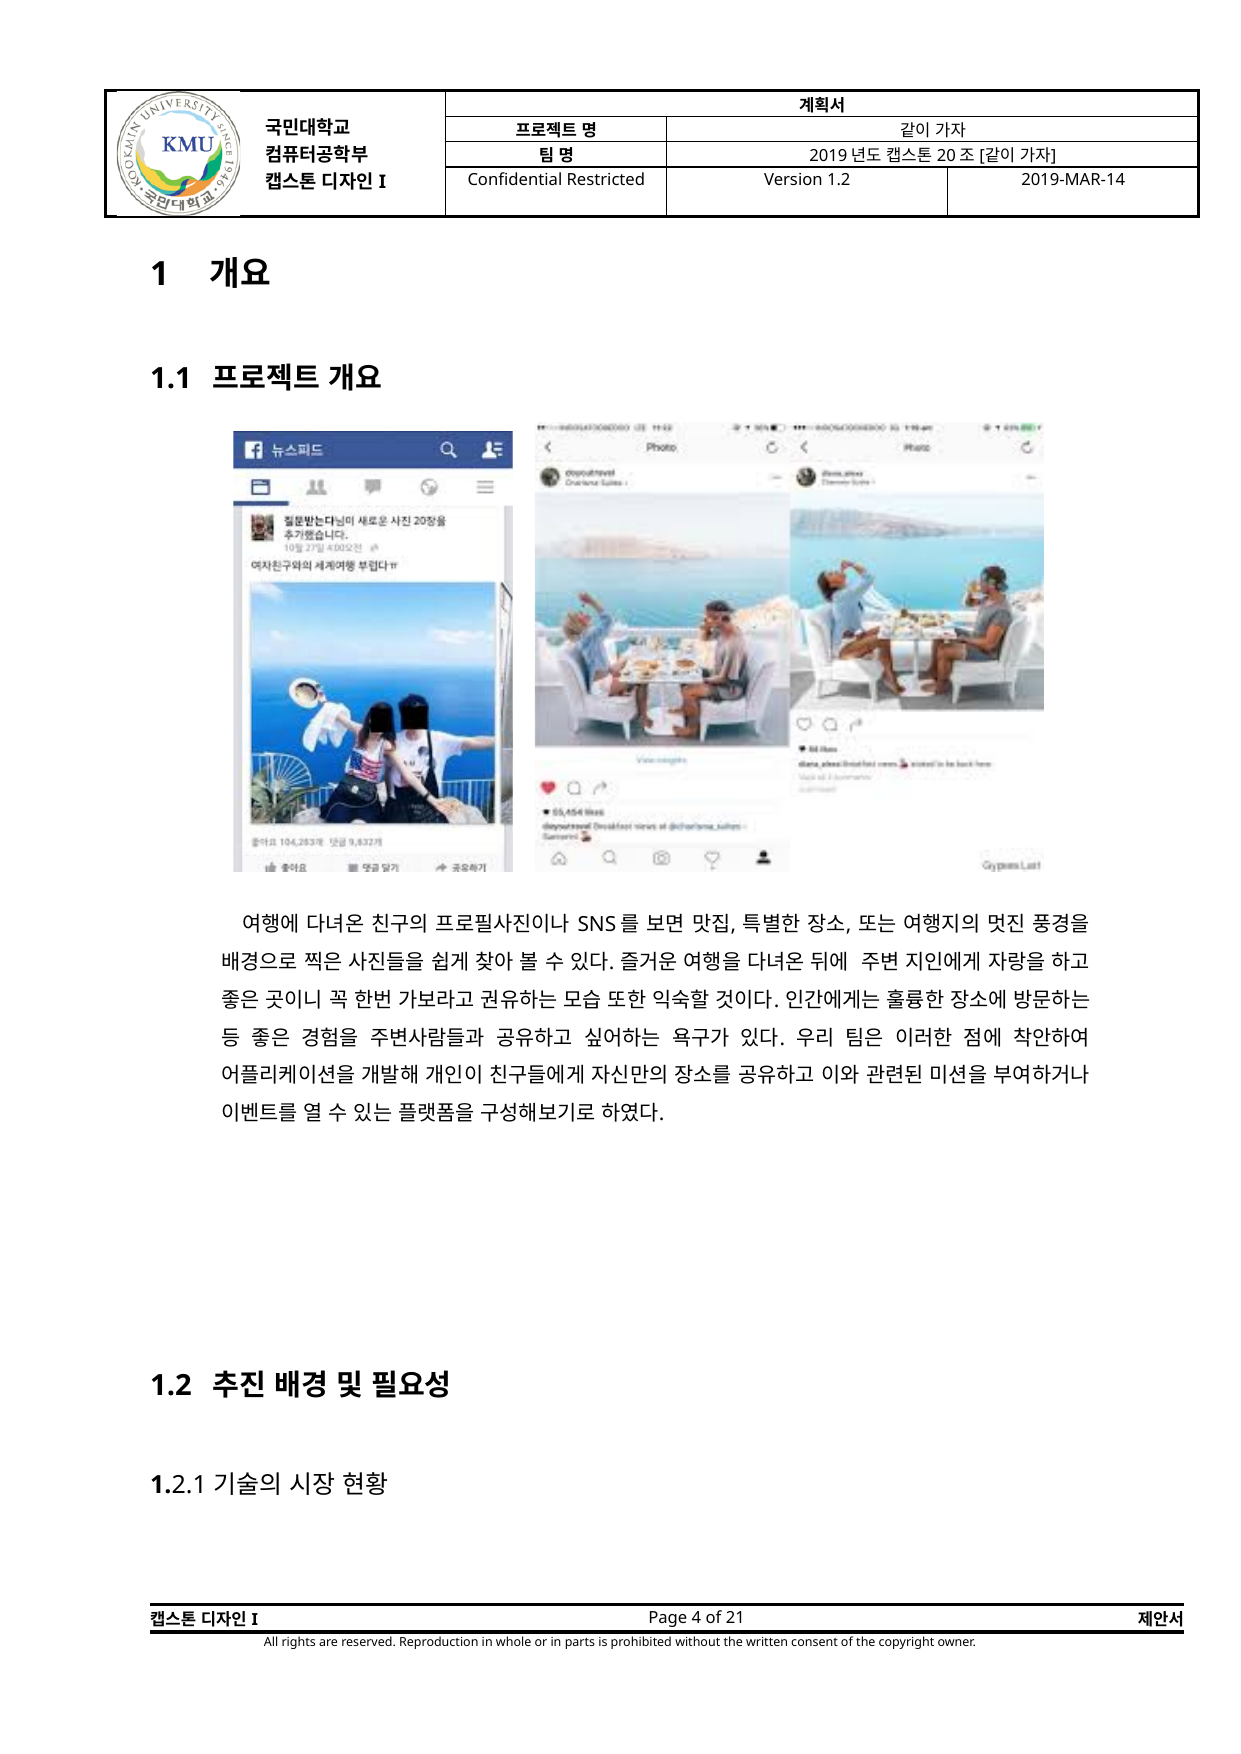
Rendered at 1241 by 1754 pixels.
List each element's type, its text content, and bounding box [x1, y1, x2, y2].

subtitle 프로젝트 개요 [150, 355, 1090, 397]
picture [116, 91, 241, 216]
subtitle 개요 [150, 247, 1090, 295]
subtitle 추진 배경 및 필요성 [150, 1362, 1090, 1404]
picture [233, 431, 513, 872]
text 여행에 다녀온 친구의 프로필사진이나 SNS를 보면 맛집, 특별한 장소, 또는 여행지의 멋진 풍경을 배경으로 찍은 사진들을 쉽게 찾아 볼 수 있다. 즐거운 여행을 다녀온 뒤에 주변 지인에게 자랑을 하고 좋은 곳이니 꼭 한번 가보라고 권유하는 모습 또한 익숙할 것이다. 인간에게는 훌륭한 장소에 방문하는 등 좋은 경험을 주변사람들과 공유하고 싶어하는 욕구가 있다. 우리 팀은 이러한 점에 착안하여 어플리케이션을 개발해 개인이 친구들에게 자신만의 장소를 공유하고 이와 관련된 미션을 부여하거나 이벤트를 열 수 있는 플랫폼을 구성해보기로 하였다. [221, 907, 1090, 1127]
picture [534, 422, 1044, 872]
subtitle 1.2.1 기술의 시장 현황 [150, 1465, 1090, 1501]
